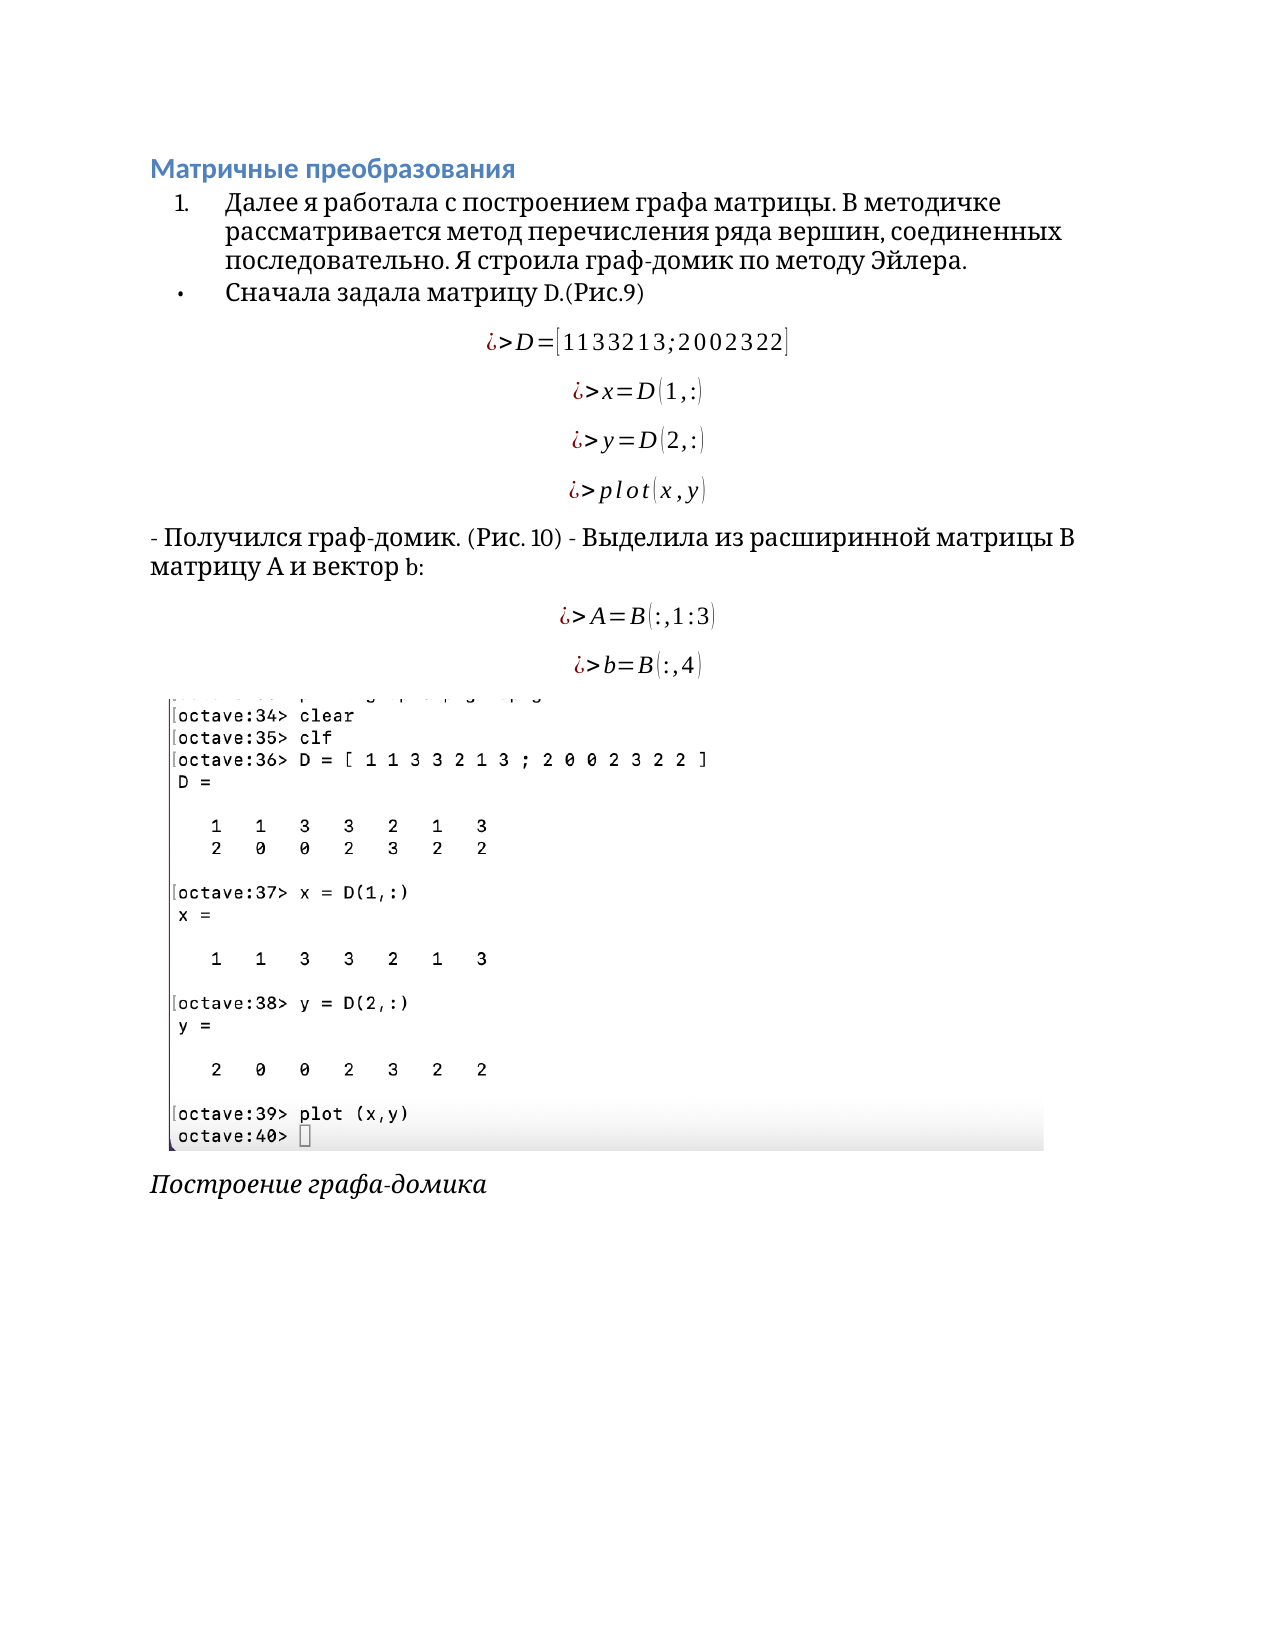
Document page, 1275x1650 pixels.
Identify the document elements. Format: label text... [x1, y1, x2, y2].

text Построение графа-домика [150, 1171, 1125, 1200]
picture [168, 699, 1044, 1151]
list Далее я работала с построением графа матрицы. В методичке рассматривается метод перечисления ряда вершин, соединенных последовательно. Я строила граф-домик по методу Эйлера. [175, 189, 1125, 276]
subtitle Матричные преобразования [150, 150, 1125, 186]
text - Получился граф-домик. (Рис. 10) - Выделила из расширинной матрицы В матрицу А и вектор b: [150, 524, 1125, 582]
list Сначала задала матрицу D.(Рис.9) [175, 279, 1125, 308]
